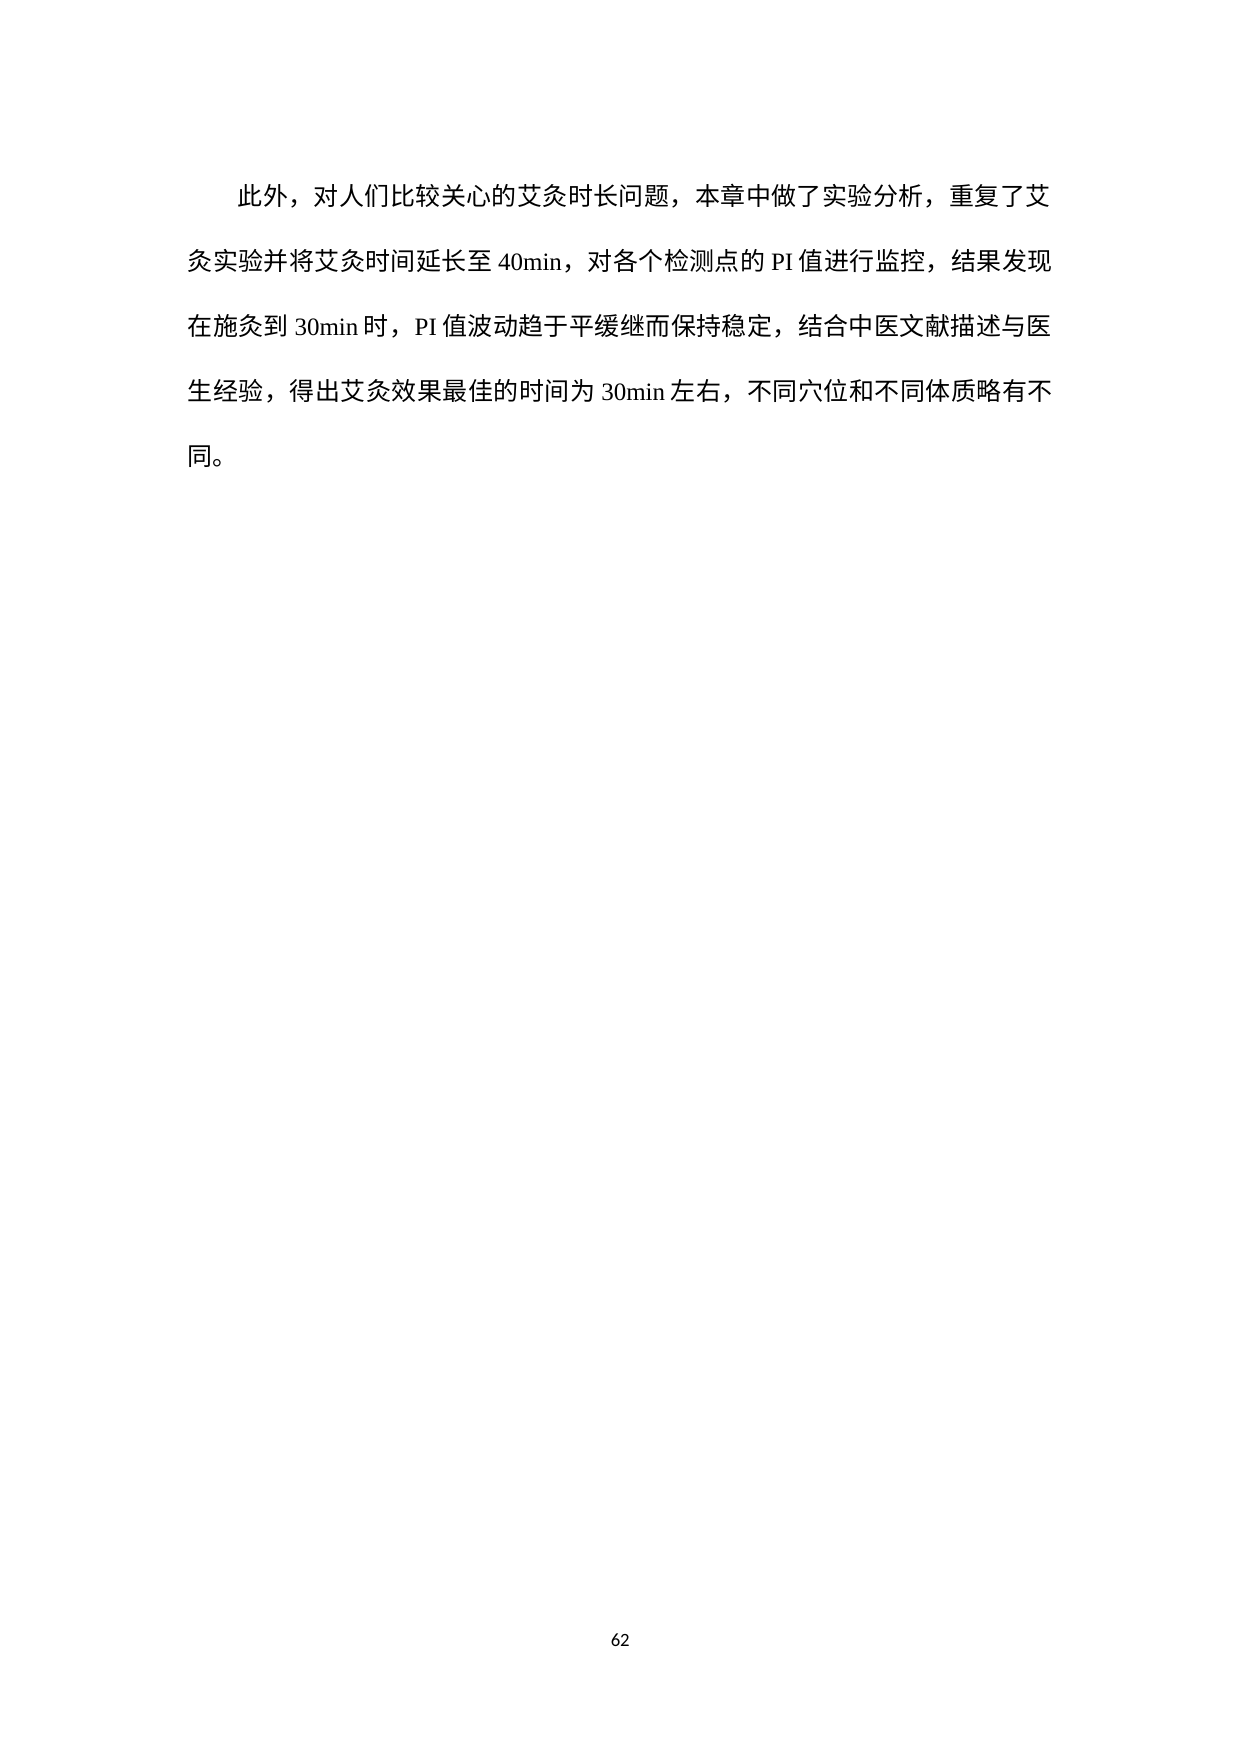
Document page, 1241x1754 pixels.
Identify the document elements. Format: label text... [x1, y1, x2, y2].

text 此外，对人们比较关心的艾灸时长问题，本章中做了实验分析，重复了艾灸实验并将艾灸时间延长至40min，对各个检测点的PI值进行监控，结果发现在施灸到30min时，PI值波动趋于平缓继而保持稳定，结合中医文献描述与医生经验，得出艾灸效果最佳的时间为30min左右，不同穴位和不同体质略有不同。 [187, 162, 1053, 487]
